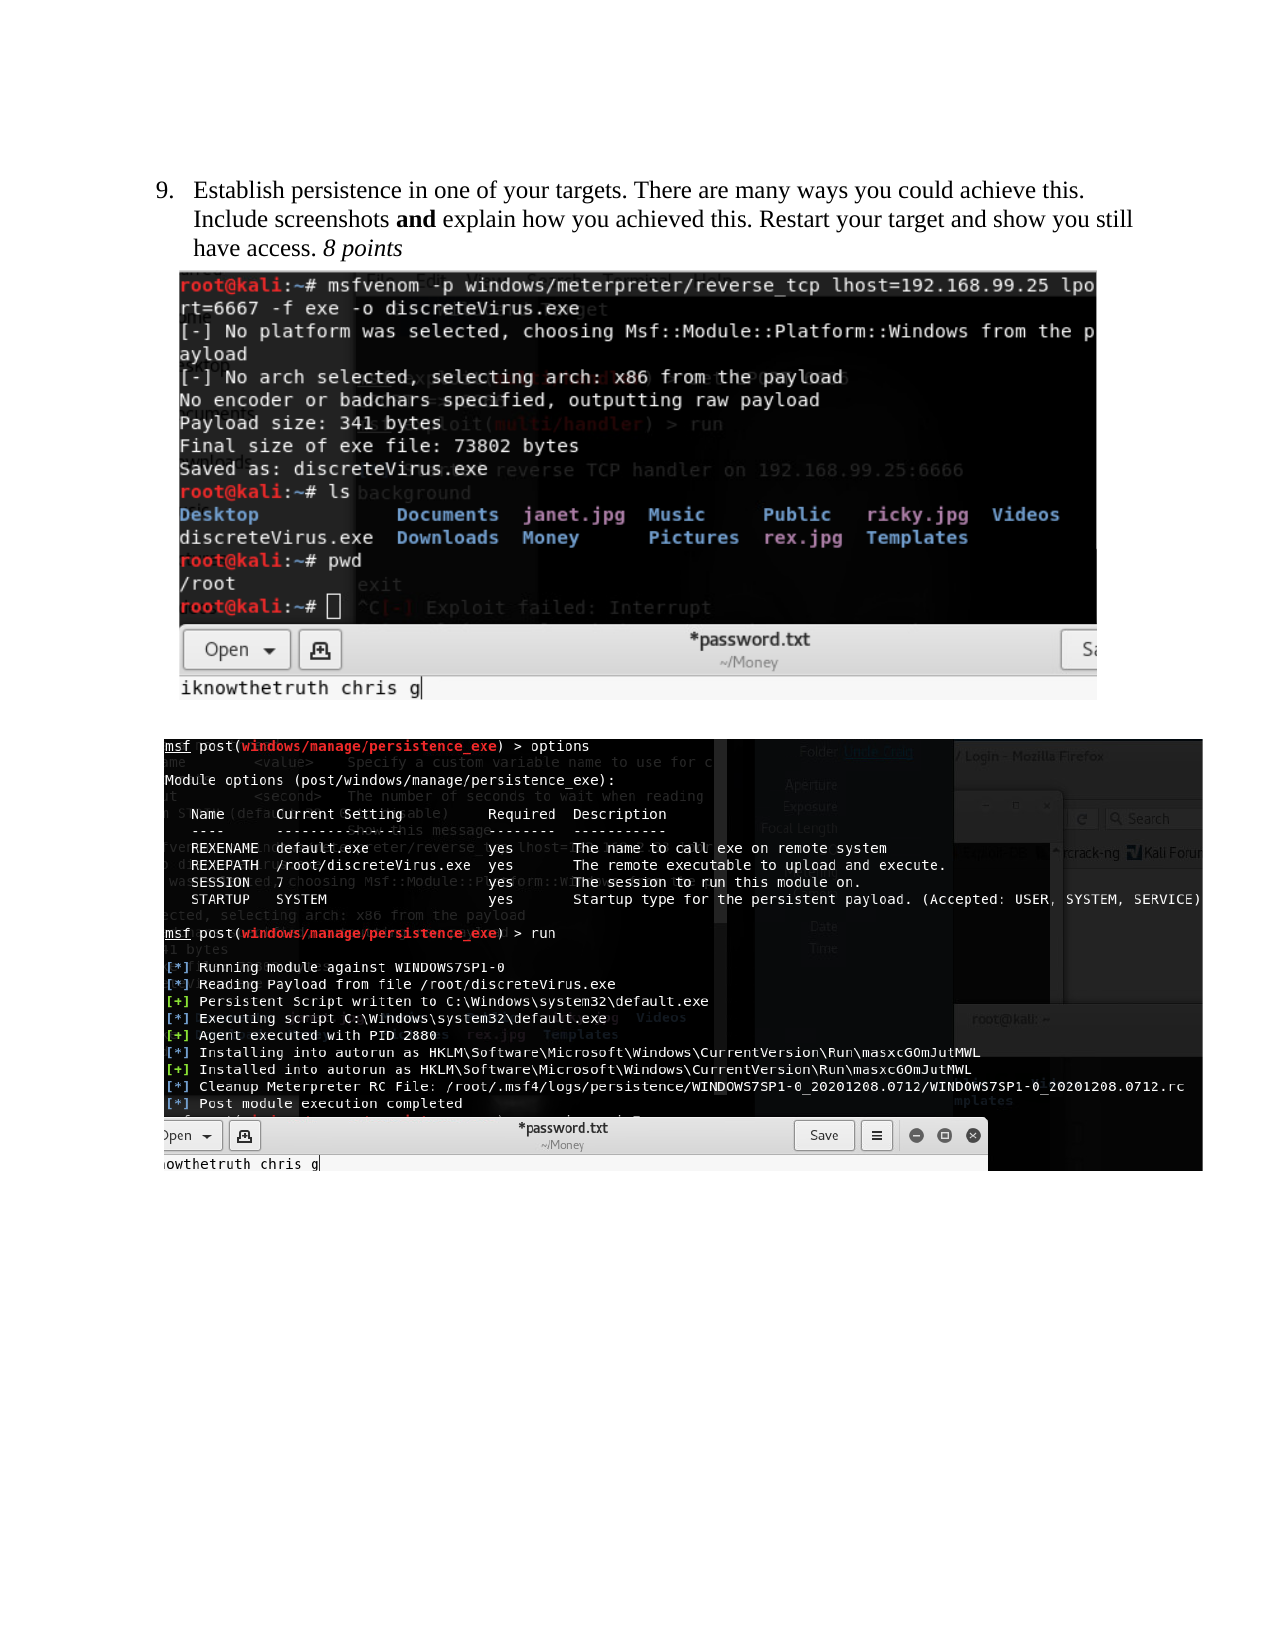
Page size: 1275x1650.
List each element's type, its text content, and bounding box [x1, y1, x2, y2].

picture [178, 270, 1097, 698]
list Establish persistence in one of your targets. There are many ways you could achieve this. Include screenshots and explain how you achieved this. Restart your target and show you still have access. 8 points [156, 176, 1157, 262]
picture [164, 739, 1203, 1171]
